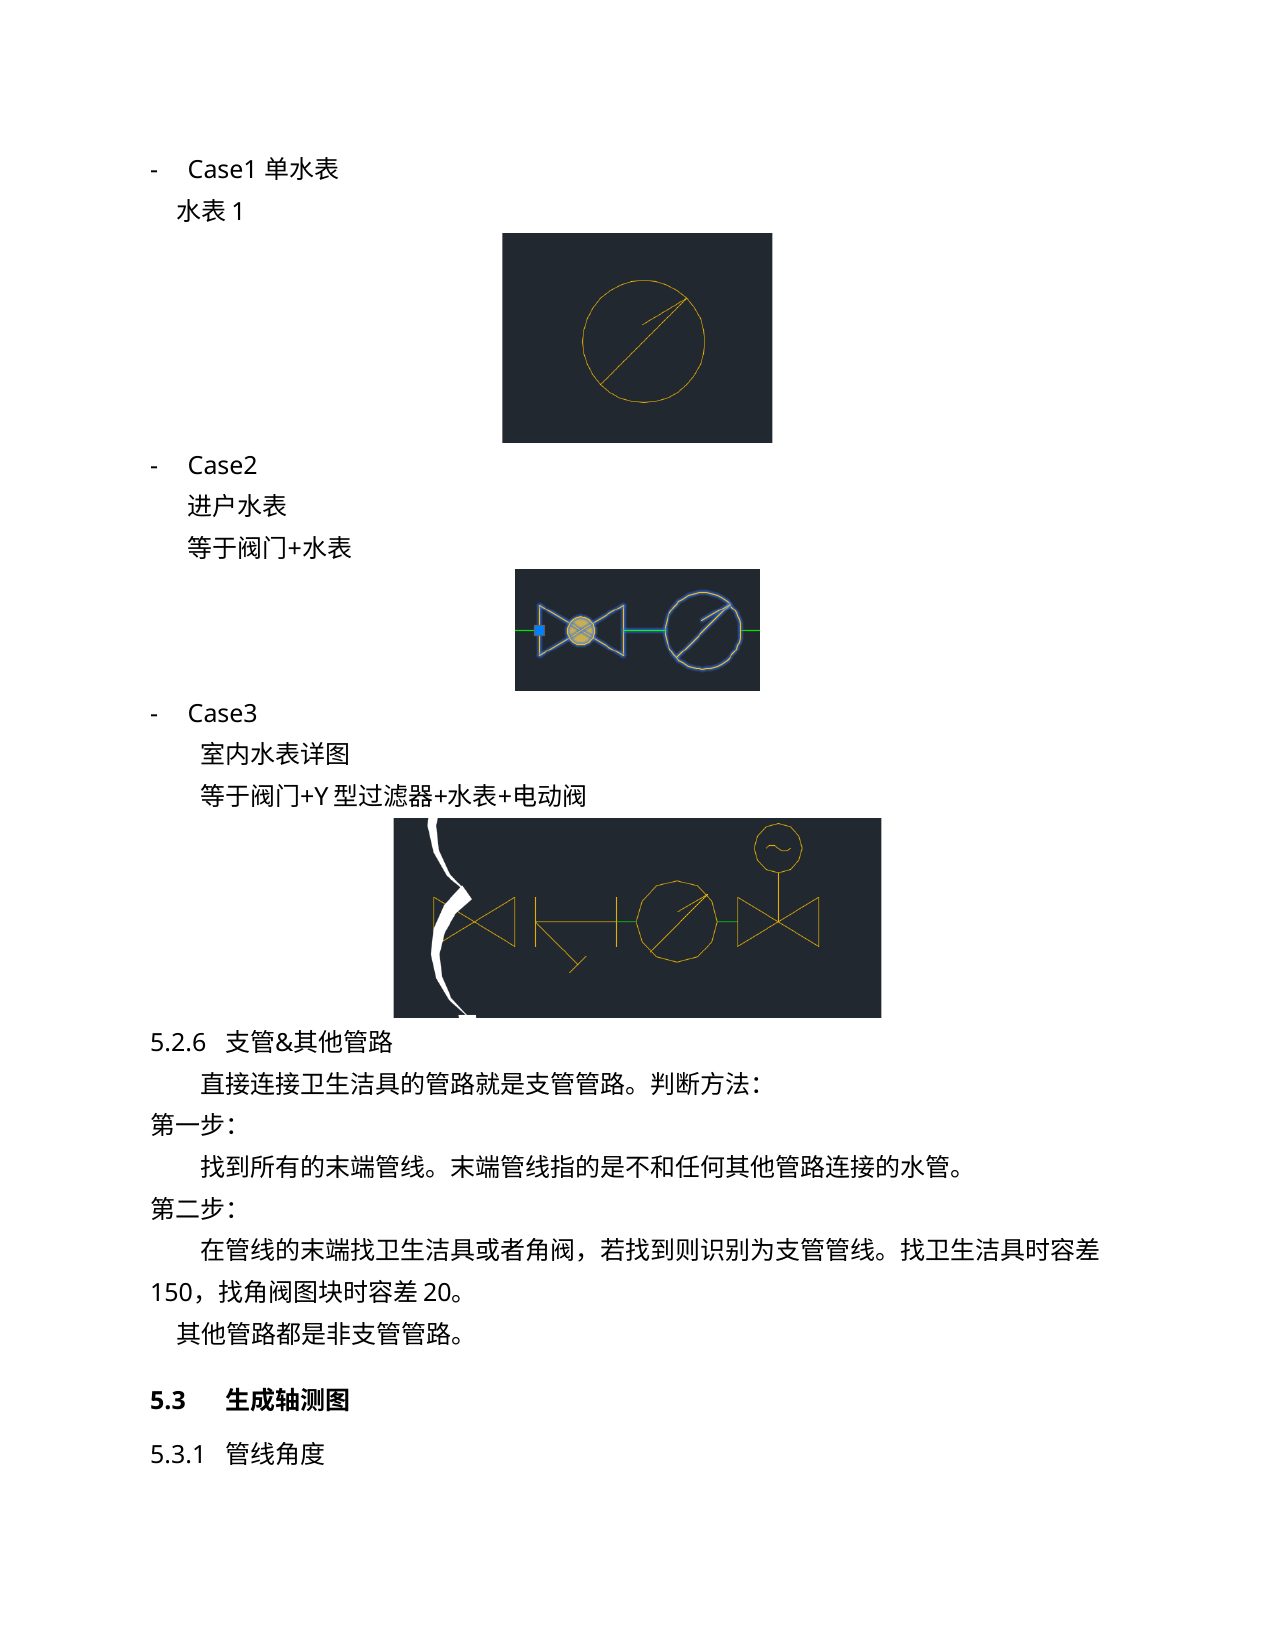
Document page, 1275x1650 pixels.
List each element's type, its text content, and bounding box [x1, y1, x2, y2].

picture [502, 233, 773, 443]
text 等于阀门+Y型过滤器+水表+电动阀 [150, 776, 1125, 813]
list 等于阀门+水表 [187, 528, 1125, 564]
list Case1 单水表 [150, 150, 1125, 186]
text 直接连接卫生洁具的管路就是支管管路。判断方法： [150, 1064, 1125, 1100]
subtitle 管线角度 [150, 1435, 1125, 1471]
list 进户水表 [187, 486, 1125, 523]
subtitle 生成轴测图 [150, 1381, 1125, 1417]
text 第一步： [150, 1106, 1125, 1142]
list Case2 [150, 447, 1125, 481]
text 室内水表详图 [150, 735, 1125, 771]
text 找到所有的末端管线。末端管线指的是不和任何其他管路连接的水管。 [150, 1147, 1125, 1184]
list Case3 [150, 696, 1125, 729]
text 在管线的末端找卫生洁具或者角阀，若找到则识别为支管管线。找卫生洁具时容差150，找角阀图块时容差20。 [150, 1231, 1125, 1309]
text 水表1 [150, 192, 1125, 228]
text 其他管路都是非支管管路。 [150, 1314, 1125, 1350]
text 第二步： [150, 1189, 1125, 1225]
subtitle 支管&其他管路 [150, 1022, 1125, 1059]
picture [515, 569, 760, 691]
picture [393, 818, 882, 1018]
